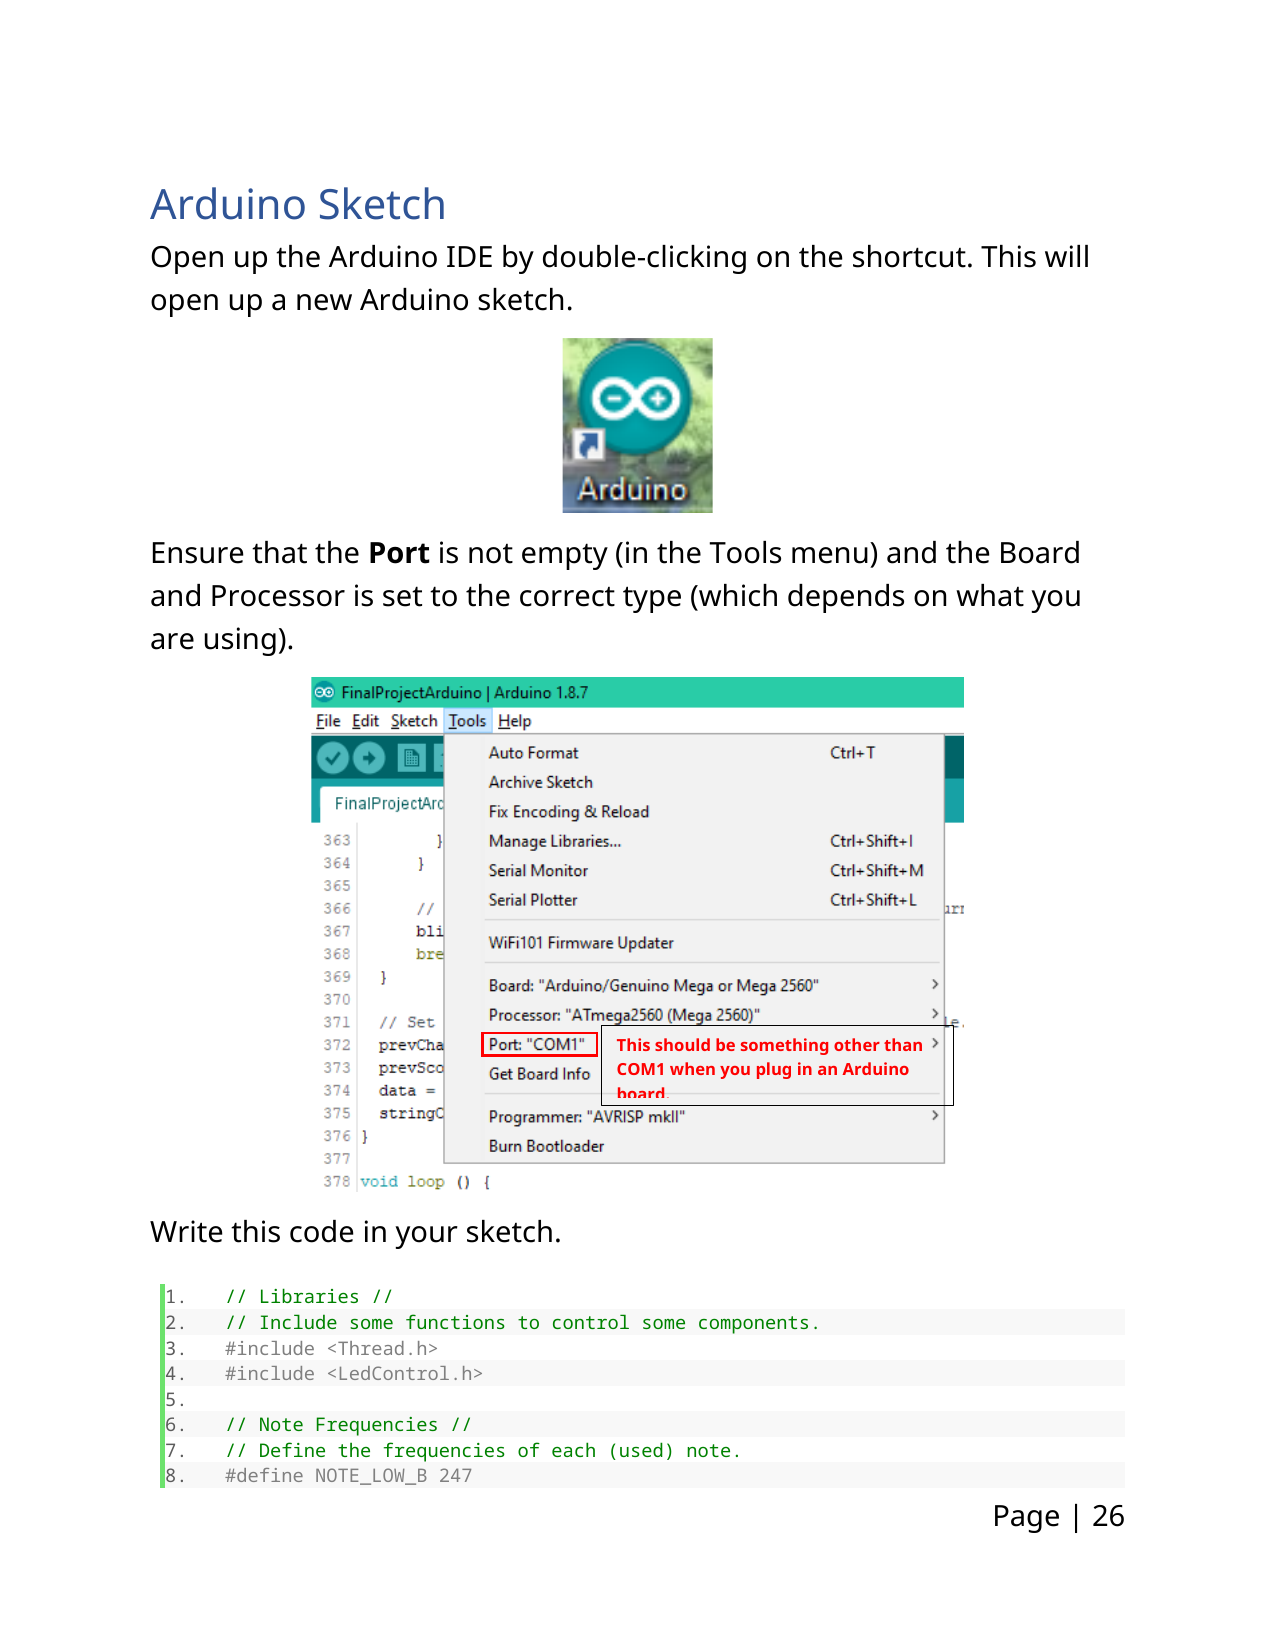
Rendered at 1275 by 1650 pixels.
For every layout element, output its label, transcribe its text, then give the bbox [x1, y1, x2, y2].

list #include <Thread.h> [165, 1335, 1125, 1360]
subtitle Arduino Sketch [150, 175, 1125, 232]
list #define NOTE_LOW_B 247 [165, 1462, 1125, 1488]
picture [311, 677, 964, 1192]
list // Note Frequencies // [165, 1411, 1125, 1437]
list // Include some functions to control some components. [165, 1309, 1125, 1335]
list // Libraries // [165, 1284, 1125, 1309]
text Open up the Arduino IDE by double-clicking on the shortcut. This will open up a new Arduino sketch. [150, 236, 1125, 319]
picture [562, 338, 713, 513]
text Write this code in your sketch. [150, 1212, 1125, 1251]
text Ensure that the Port is not empty (in the Tools menu) and the Board and Processor is set to the correct type (which depends on what you are using). [150, 532, 1125, 658]
list // Define the frequencies of each (used) note. [165, 1437, 1125, 1462]
list #include <LedControl.h> [165, 1360, 1125, 1386]
